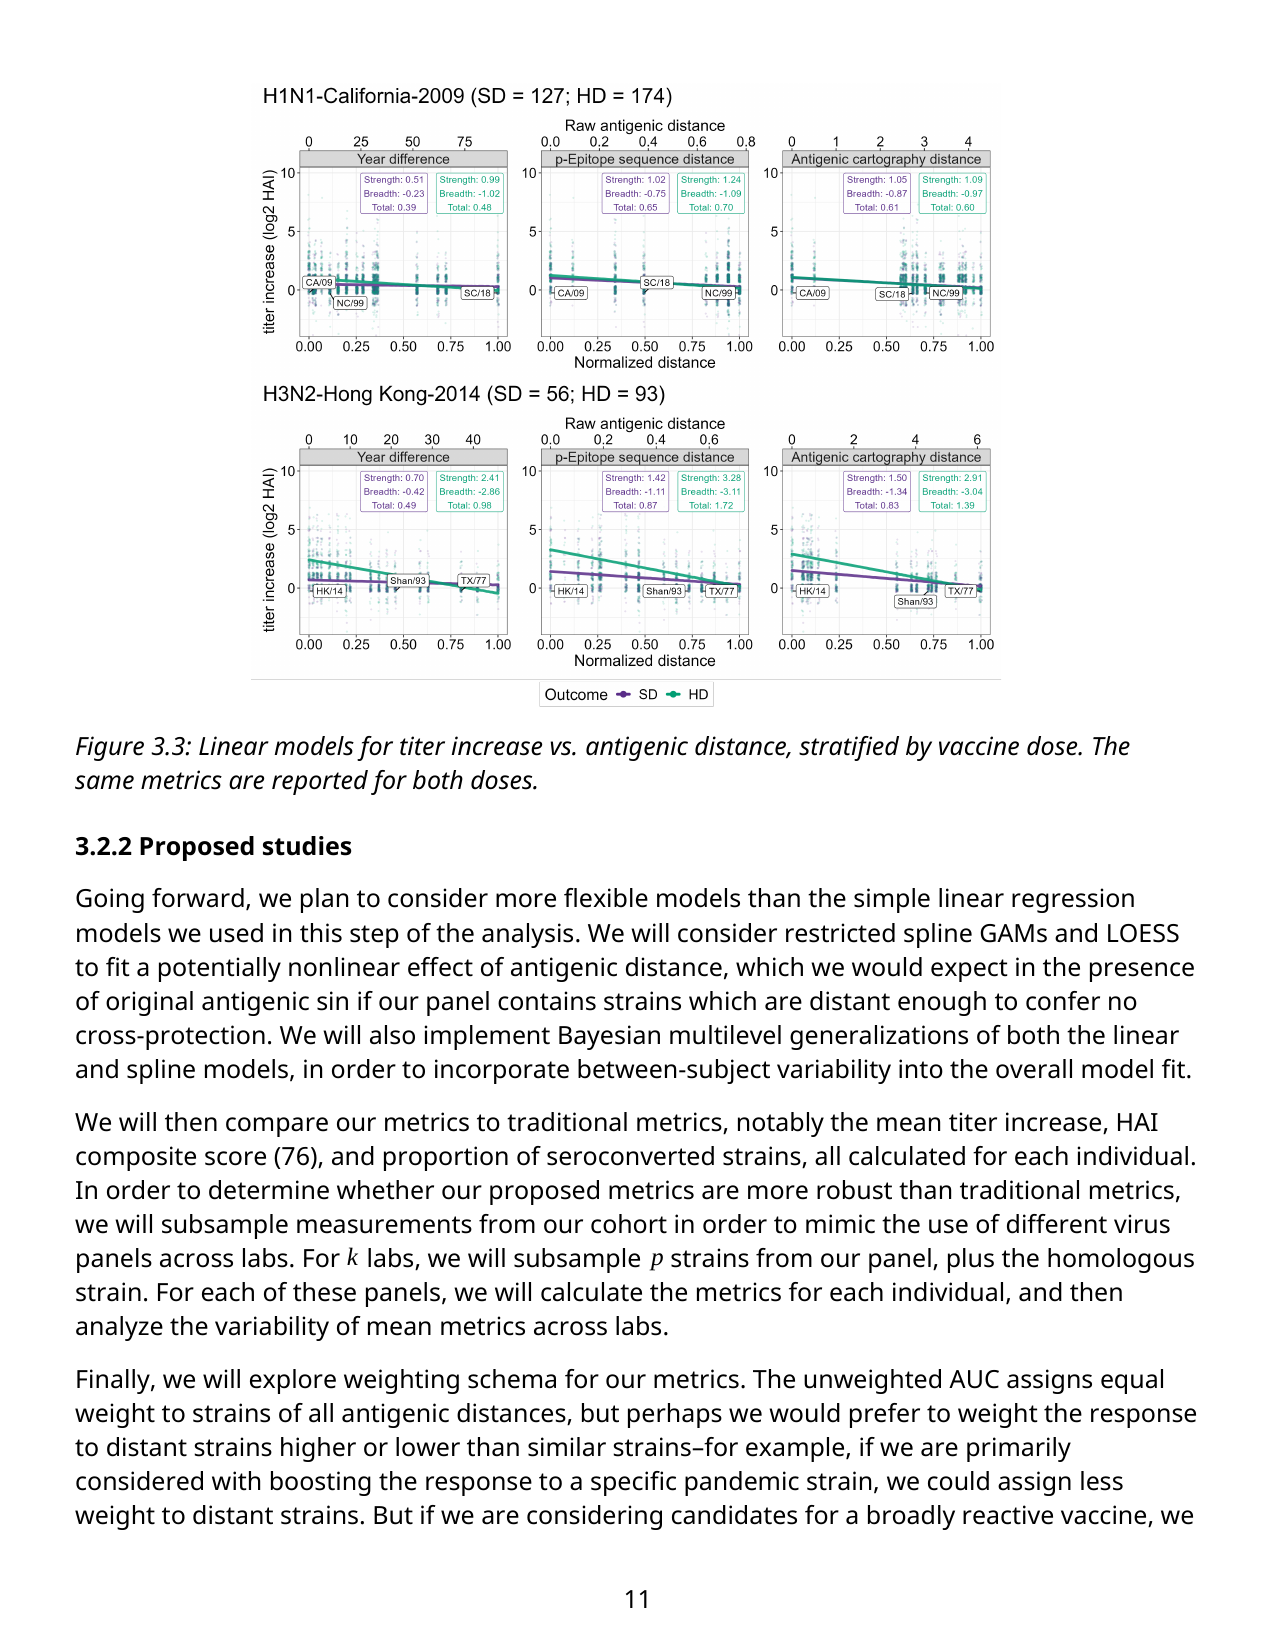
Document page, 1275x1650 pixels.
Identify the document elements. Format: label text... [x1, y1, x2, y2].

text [75, 1361, 1200, 1532]
subtitle 3.2.2 Proposed studies [75, 828, 1200, 862]
picture [251, 83, 1002, 709]
text We will then compare our metrics to traditional metrics, notably the mean titer increase, HAI composite score (76), and proportion of seroconverted strains, all calculated for each individual. In order to determine whether our proposed metrics are more robust than traditional metrics, we will subsample measurements from our cohort in order to mimic the use of different virus panels across labs. For labs, we will subsample strains from our panel, plus the homologous strain. For each of these panels, we will calculate the metrics for each individual, and then analyze the variability of mean metrics across labs. [75, 1104, 1200, 1343]
table_header Figure 3.3: Linear models for titer increase vs. antigenic distance, stratified by vaccine dose. The same metrics are reported for both doses. [64, 83, 1189, 809]
text Going forward, we plan to consider more flexible models than the simple linear regression models we used in this step of the analysis. We will consider restricted spline GAMs and LOESS to fit a potentially nonlinear effect of antigenic distance, which we would expect in the presence of original antigenic sin if our panel contains strains which are distant enough to confer no cross-protection. We will also implement Bayesian multilevel generalizations of both the linear and spline models, in order to incorporate between-subject variability into the overall model fit. [75, 881, 1200, 1086]
